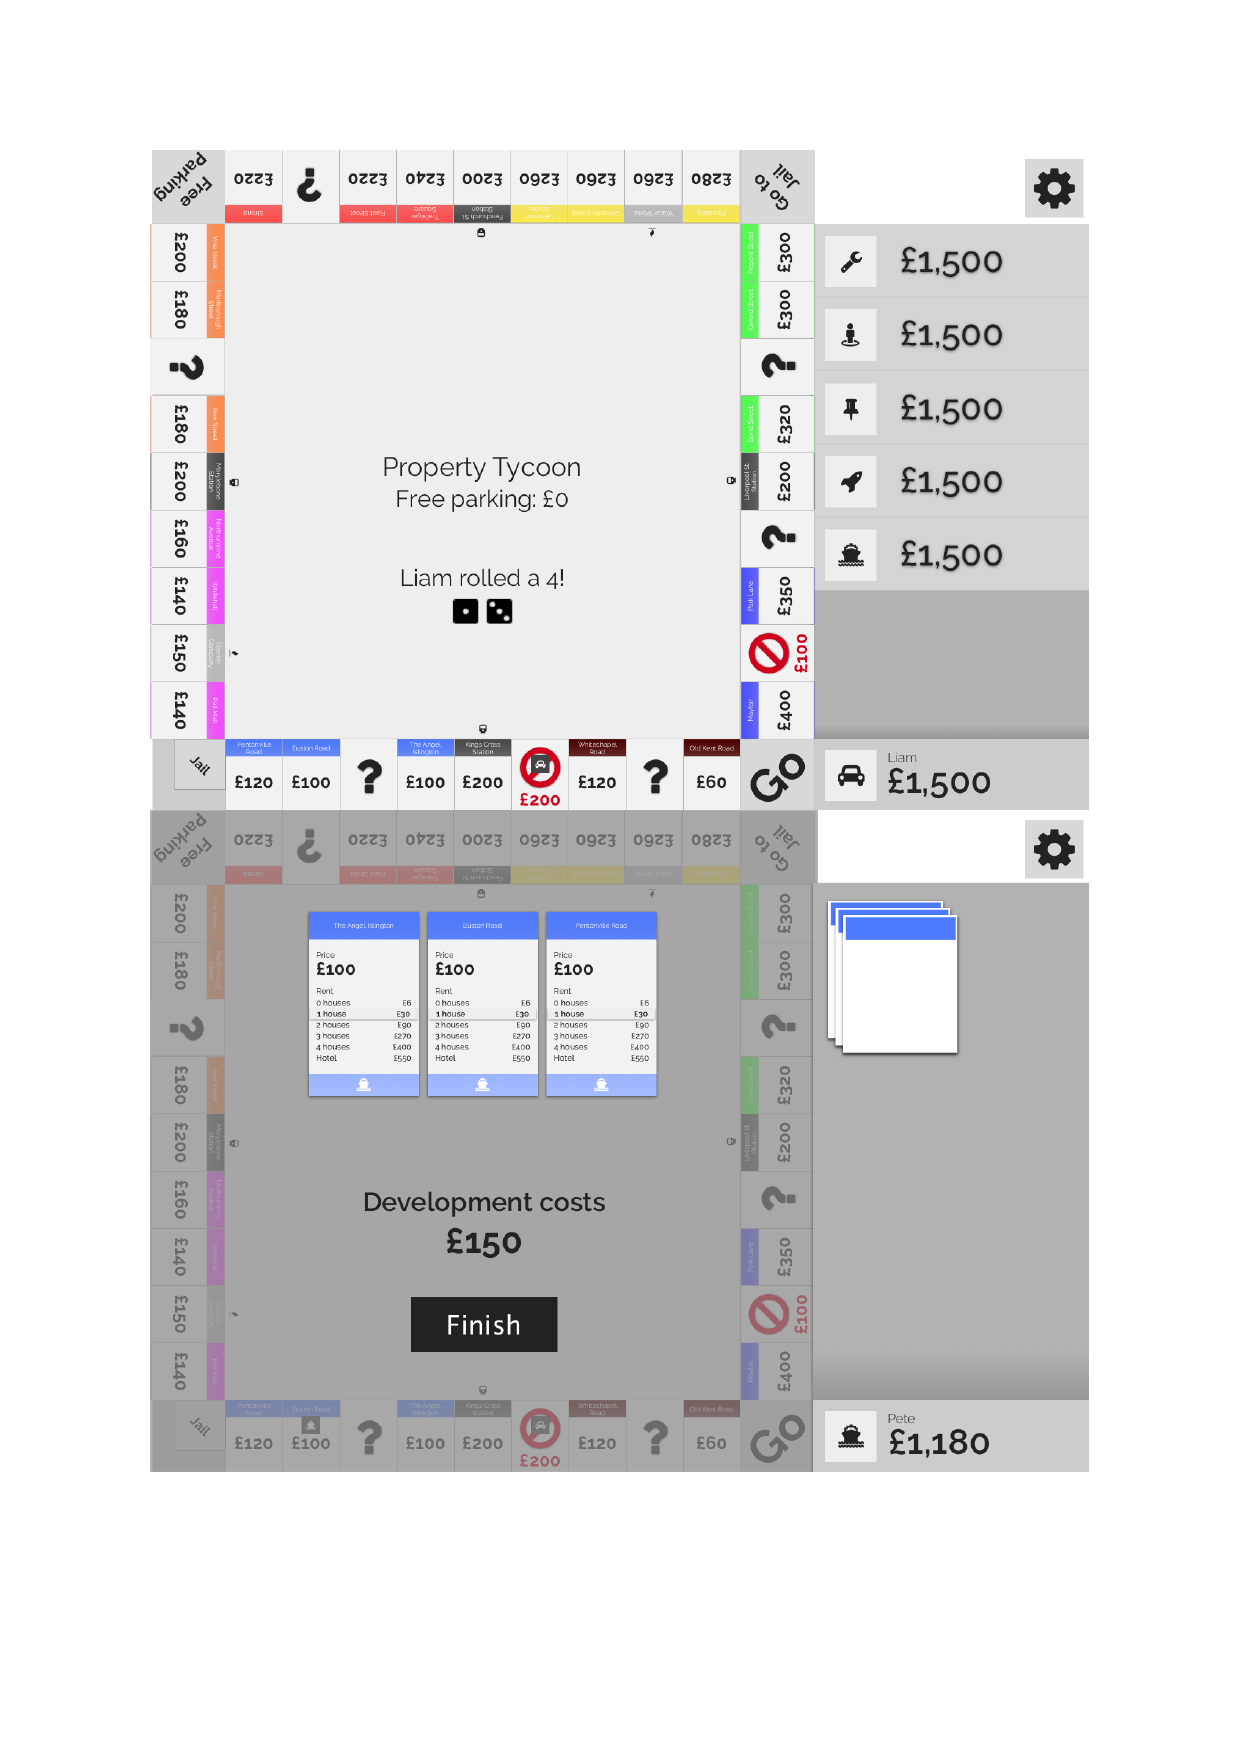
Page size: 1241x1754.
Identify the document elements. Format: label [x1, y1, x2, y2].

picture [150, 150, 1089, 1472]
